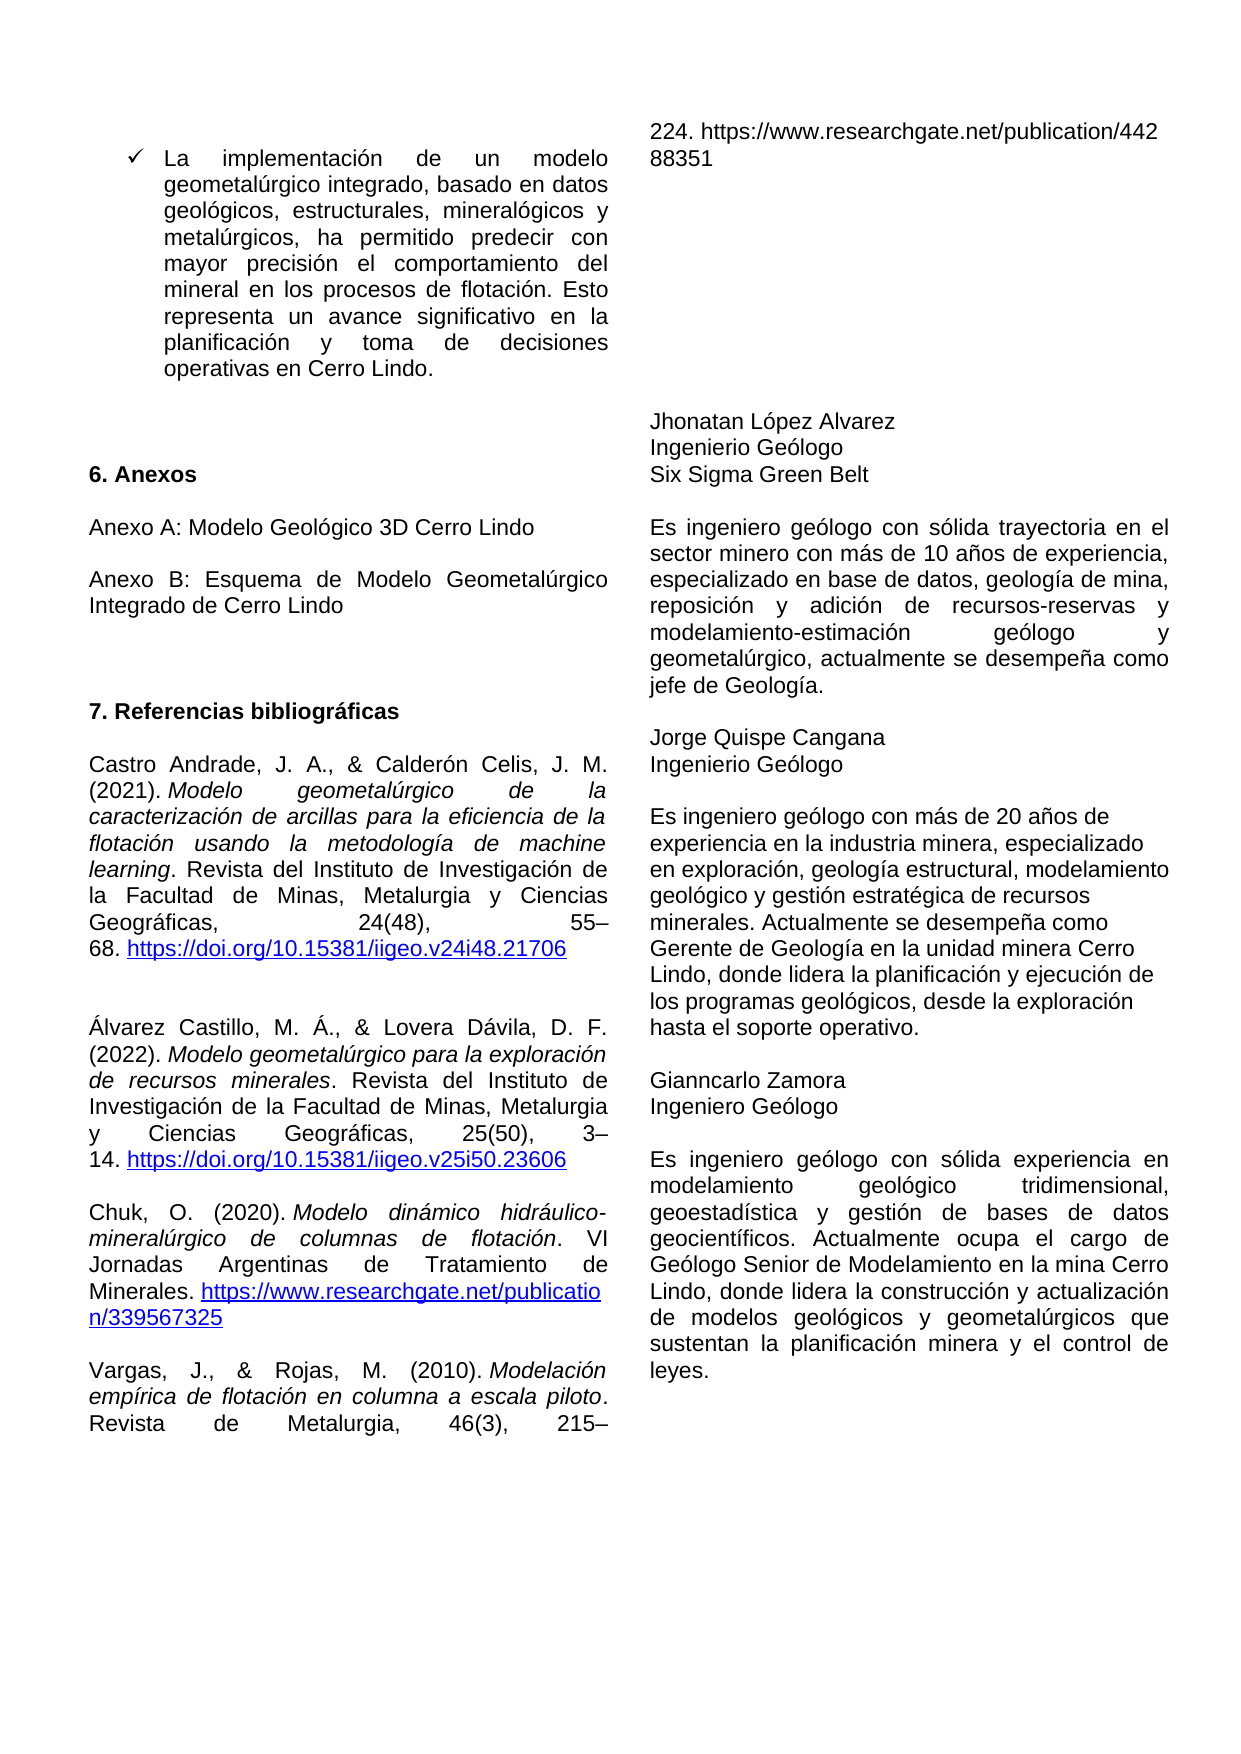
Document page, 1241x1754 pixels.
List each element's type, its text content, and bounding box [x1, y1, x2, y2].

text Jhonatan López Alvarez [649, 408, 1169, 434]
text Ingeniero Geólogo [649, 1093, 1169, 1119]
text Ingenierio Geólogo [649, 434, 1169, 461]
text Es ingeniero geólogo con más de 20 años de experiencia en la industria minera, especializado en exploración, geología estructural, modelamiento geológico y gestión estratégica de recursos minerales. Actualmente se desempeña como Gerente de Geología en la unidad minera Cerro Lindo, donde lidera la planificación y ejecución de los programas geológicos, desde la exploración hasta el soporte operativo. [649, 803, 1169, 1041]
text 6. Anexos [89, 461, 608, 487]
text Es ingeniero geólogo con sólida trayectoria en el sector minero con más de 10 años de experiencia, especializado en base de datos, geología de mina, reposición y adición de recursos-reservas y modelamiento-estimación geólogo y geometalúrgico, actualmente se desempeña como jefe de Geología. [649, 513, 1169, 698]
text Ingenierio Geólogo [649, 751, 1169, 777]
text Six Sigma Green Belt [649, 461, 1169, 487]
text Castro Andrade, J. A., & Calderón Celis, J. M. (2021). Modelo geometalúrgico de la caracterización de arcillas para la eficiencia de la flotación usando la metodología de machine learning. Revista del Instituto de Investigación de la Facultad de Minas, Metalurgia y Ciencias Geográficas, 24(48), 55–68. https://doi.org/10.15381/iigeo.v24i48.21706 [89, 751, 608, 961]
text Anexo B: Esquema de Modelo Geometalúrgico Integrado de Cerro Lindo [89, 566, 608, 619]
text Jorge Quispe Cangana [649, 724, 1169, 751]
list La implementación de un modelo geometalúrgico integrado, basado en datos geológicos, estructurales, mineralógicos y metalúrgicos, ha permitido predecir con mayor precisión el comportamiento del mineral en los procesos de flotación. Esto representa un avance significativo en la planificación y toma de decisiones operativas en Cerro Lindo. [126, 144, 608, 382]
text Es ingeniero geólogo con sólida experiencia en modelamiento geológico tridimensional, geoestadística y gestión de bases de datos geocientíficos. Actualmente ocupa el cargo de Geólogo Senior de Modelamiento en la mina Cerro Lindo, donde lidera la construcción y actualización de modelos geológicos y geometalúrgicos que sustentan la planificación minera y el control de leyes. [649, 1146, 1169, 1383]
text Anexo A: Modelo Geológico 3D Cerro Lindo [89, 513, 608, 540]
text Gianncarlo Zamora [649, 1067, 1169, 1093]
text Chuk, O. (2020). Modelo dinámico hidráulico-mineralúrgico de columnas de flotación. VI Jornadas Argentinas de Tratamiento de Minerales. https://www.researchgate.net/publication/339567325 [89, 1199, 608, 1330]
text Álvarez Castillo, M. Á., & Lovera Dávila, D. F. (2022). Modelo geometalúrgico para la exploración de recursos minerales. Revista del Instituto de Investigación de la Facultad de Minas, Metalurgia y Ciencias Geográficas, 25(50), 3–14. https://doi.org/10.15381/iigeo.v25i50.23606 [89, 1014, 608, 1172]
text 7. Referencias bibliográficas [89, 698, 608, 724]
text Vargas, J., & Rojas, M. (2010). Modelación empírica de flotación en columna a escala piloto. Revista de Metalurgia, 46(3), 215–224. https://www.researchgate.net/publication/44288351 [89, 1357, 608, 1436]
text Vargas, J., & Rojas, M. (2010). Modelación empírica de flotación en columna a escala piloto. Revista de Metalurgia, 46(3), 215–224. https://www.researchgate.net/publication/44288351 [649, 118, 1169, 171]
